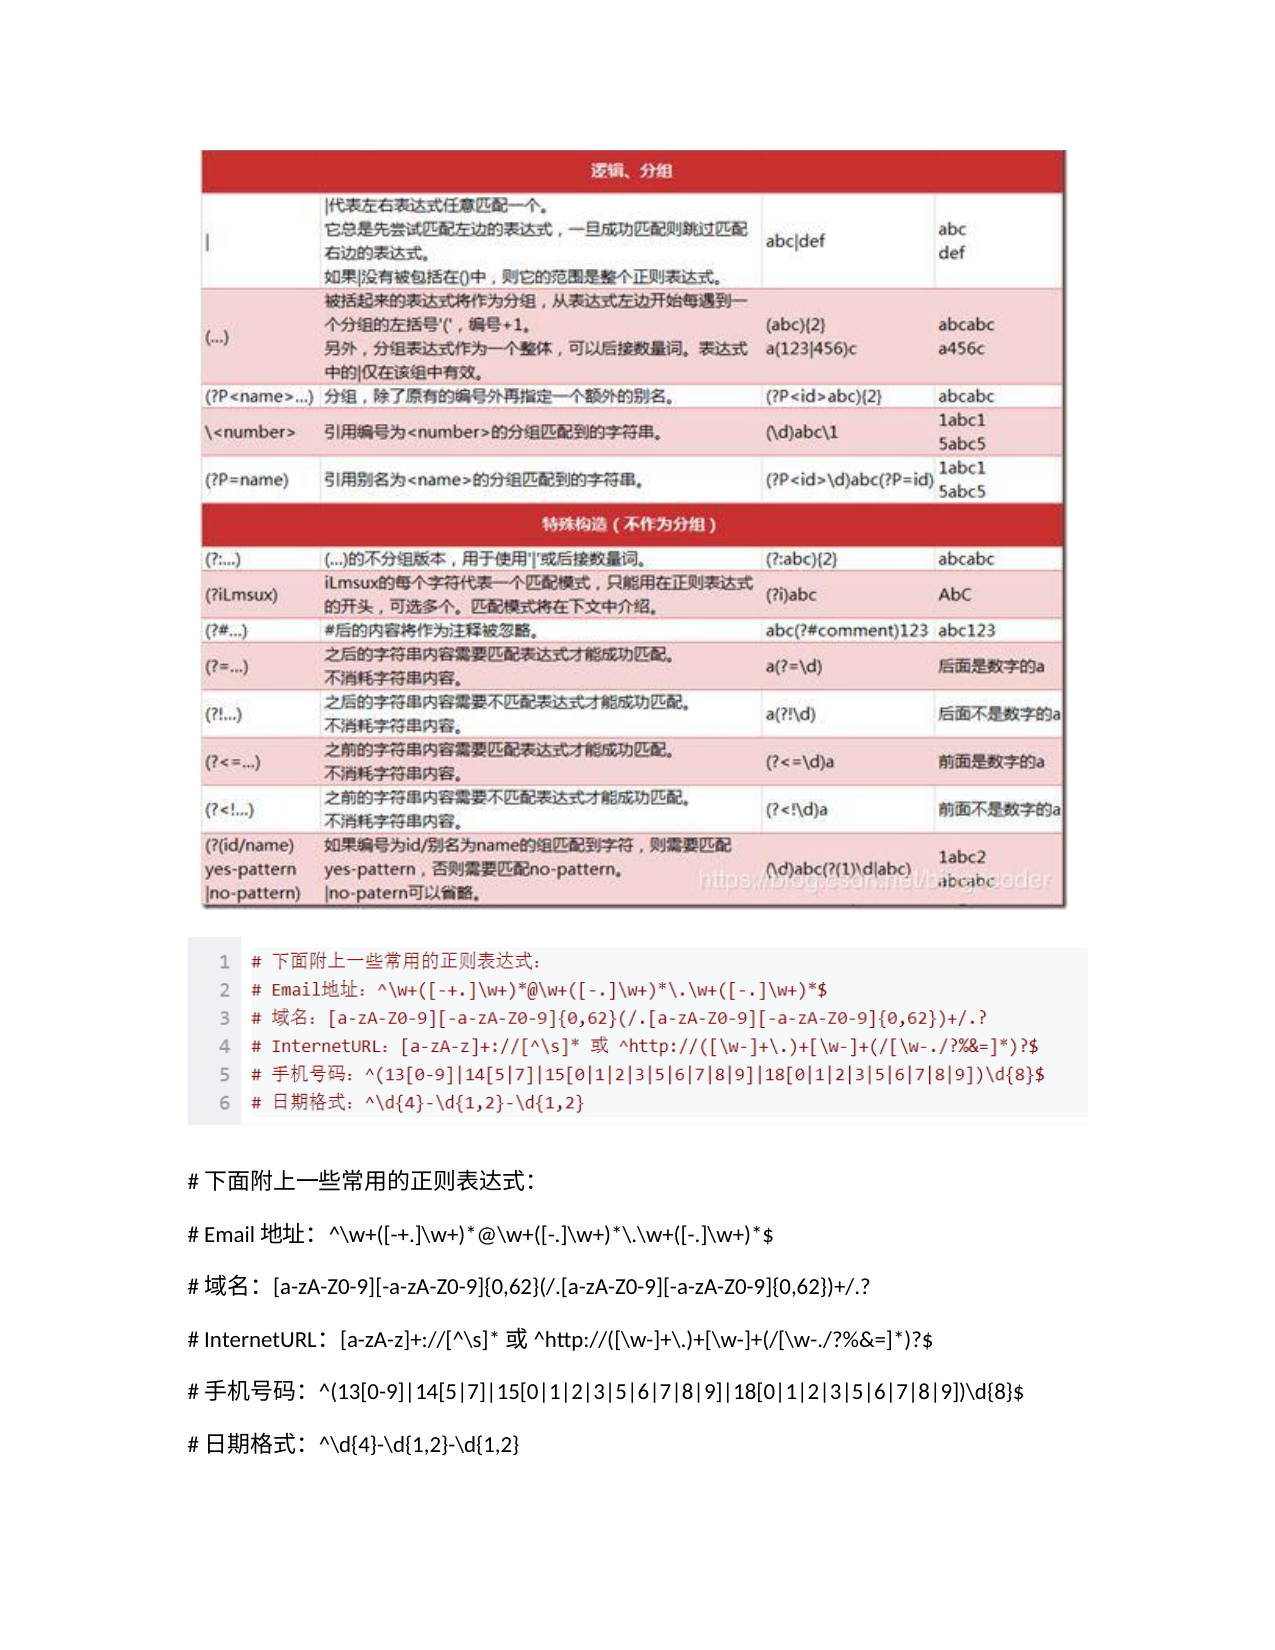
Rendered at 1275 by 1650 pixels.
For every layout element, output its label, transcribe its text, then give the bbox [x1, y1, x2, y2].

text # Email地址：^\w+([-+.]\w+)*@\w+([-.]\w+)*\.\w+([-.]\w+)*$ [187, 1216, 1087, 1249]
text # 日期格式：^\d{4}-\d{1,2}-\d{1,2} [187, 1426, 1087, 1459]
picture [187, 934, 1088, 1145]
picture [187, 150, 1074, 916]
text # 域名：[a-zA-Z0-9][-a-zA-Z0-9]{0,62}(/.[a-zA-Z0-9][-a-zA-Z0-9]{0,62})+/.? [187, 1268, 1087, 1301]
text # InternetURL：[a-zA-z]+://[^\s]* 或 ^http://([\w-]+\.)+[\w-]+(/[\w-./?%&=]*)?$ [187, 1321, 1087, 1354]
text # 手机号码：^(13[0-9]|14[5|7]|15[0|1|2|3|5|6|7|8|9]|18[0|1|2|3|5|6|7|8|9])\d{8}$ [187, 1373, 1087, 1406]
text # 下面附上一些常用的正则表达式： [187, 1163, 1087, 1196]
